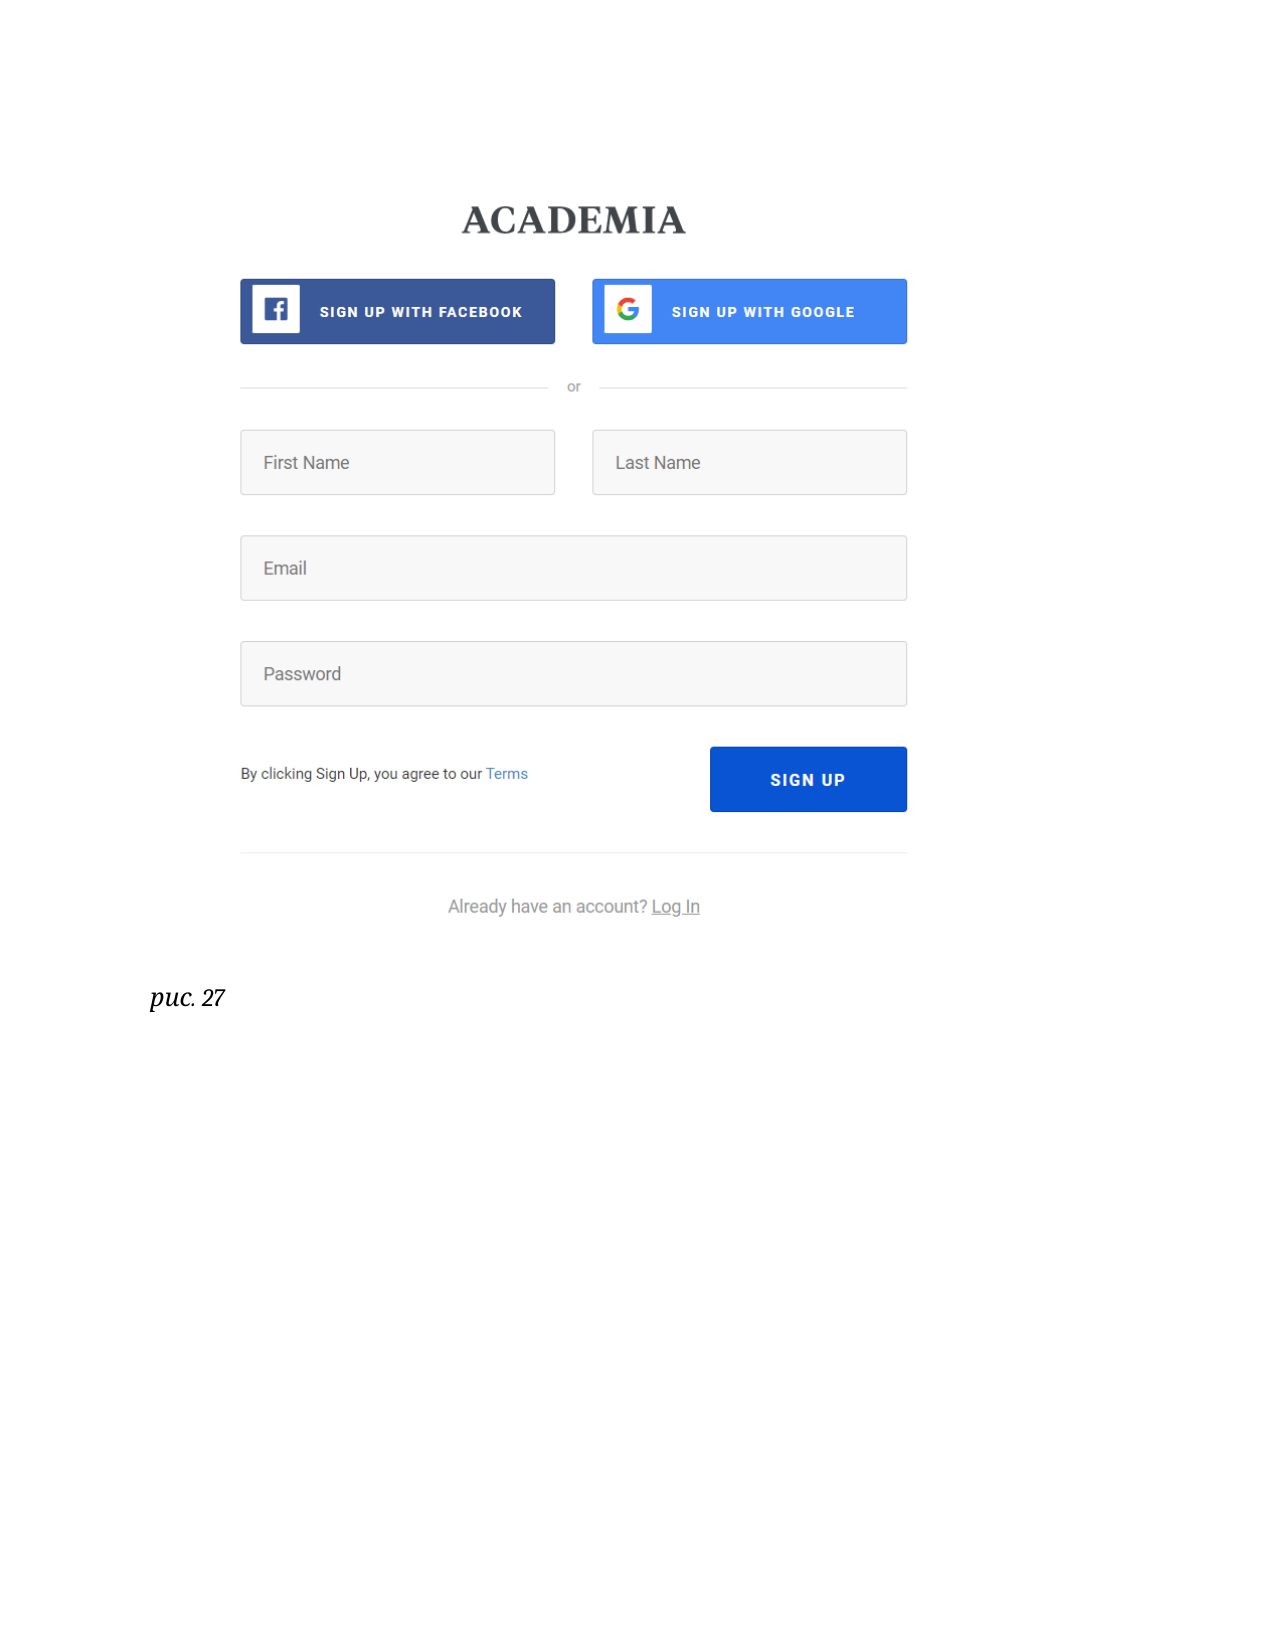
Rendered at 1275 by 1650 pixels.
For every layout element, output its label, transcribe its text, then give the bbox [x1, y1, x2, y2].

picture [168, 150, 1044, 963]
text рис. 27 [150, 983, 1125, 1012]
